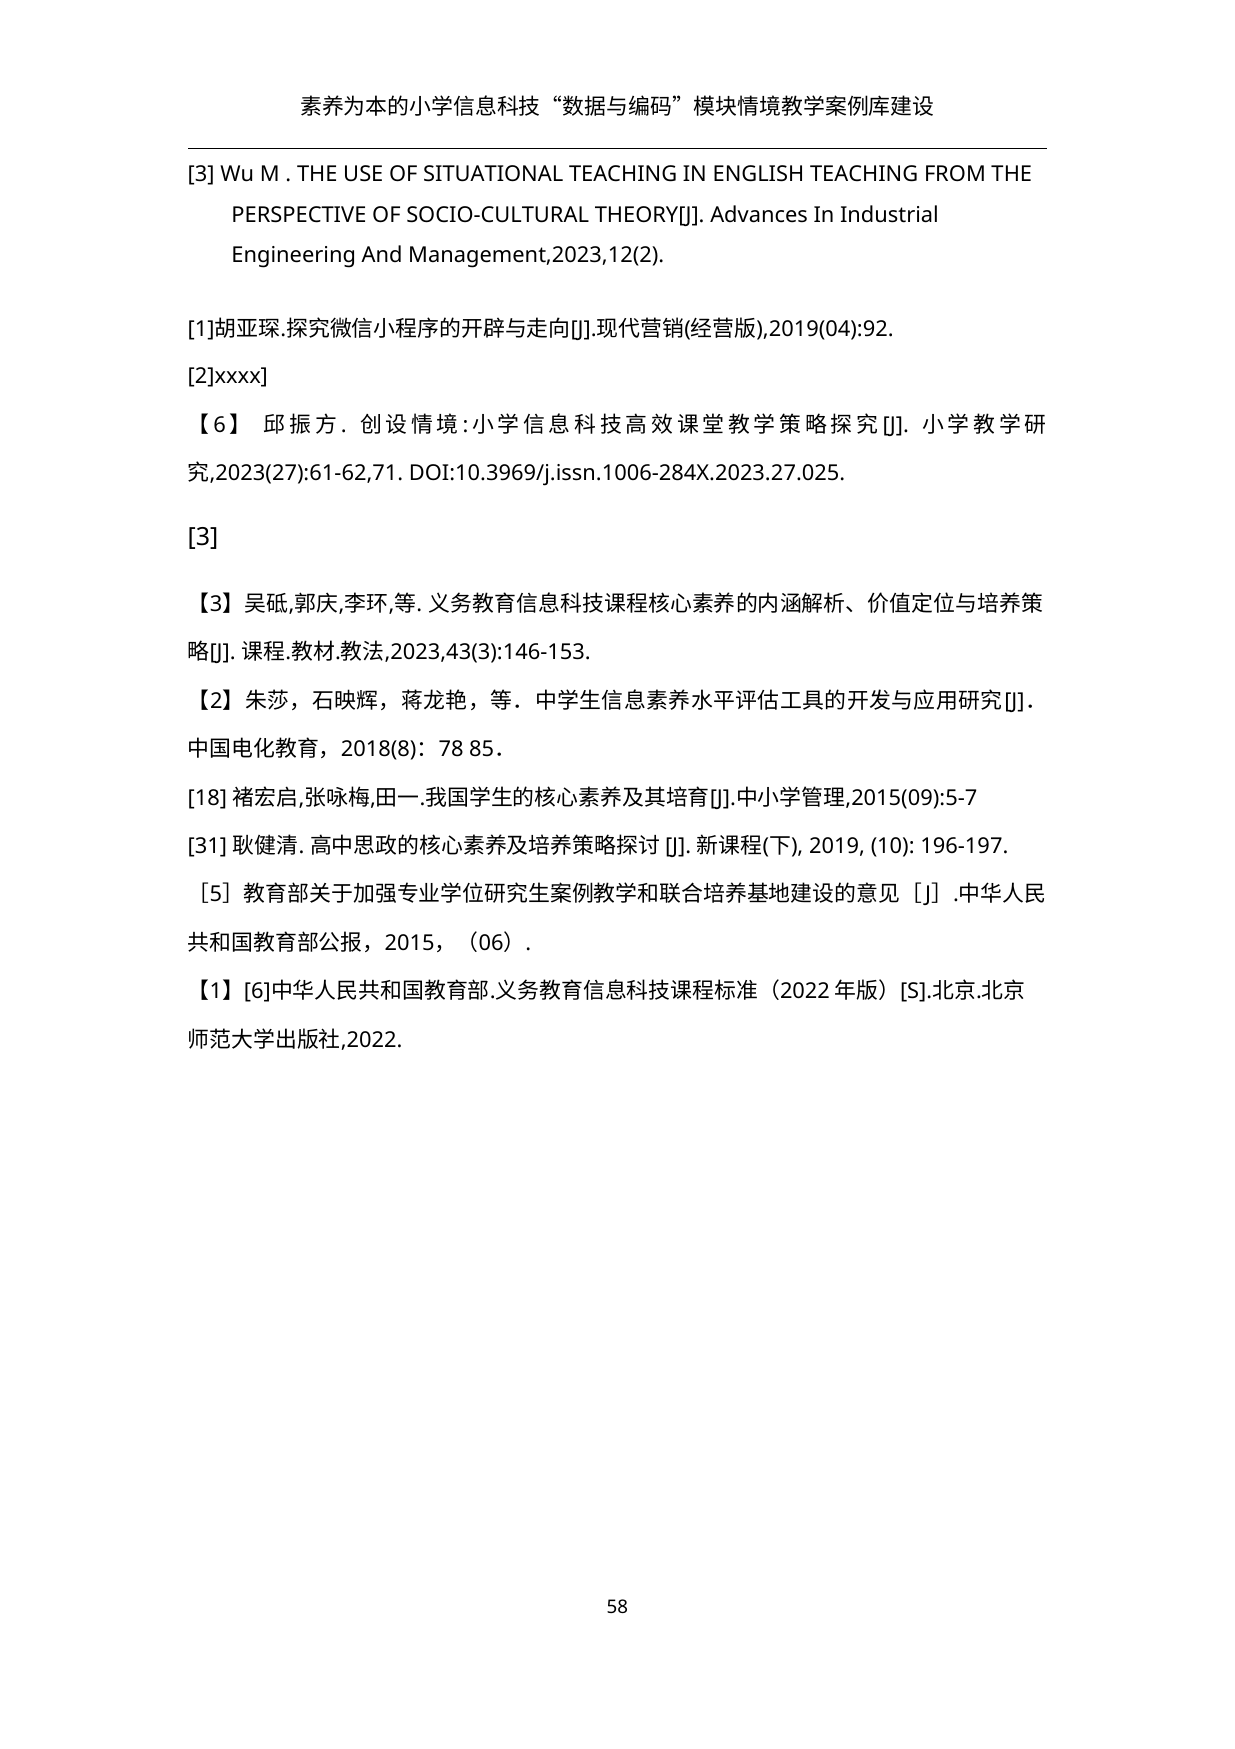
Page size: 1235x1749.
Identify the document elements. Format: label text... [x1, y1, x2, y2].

text 【1】[6]中华人民共和国教育部.义务教育信息科技课程标准（2022年版）[S].北京.北京师范大学出版社,2022.新启一页写英文摘要，中英文对照翻译 [187, 973, 1047, 1054]
list Wu M . THE USE OF SITUATIONAL TEACHING IN ENGLISH TEACHING FROM THE PERSPECTIVE OF SOCIO-CULTURAL THEORY[J]. Advances In Industrial Engineering And Management,2023,12(2). [187, 157, 1047, 271]
text 【3】吴砥,郭庆,李环,等. 义务教育信息科技课程核心素养的内涵解析、价值定位与培养策略[J]. 课程.教材.教法,2023,43(3):146-153. [187, 585, 1047, 667]
text [3] [187, 503, 1047, 568]
text [2]xxxx] [187, 359, 1047, 391]
text [18] 褚宏启,张咏梅,田一.我国学生的核心素养及其培育[J].中小学管理,2015(09):5-7 [187, 779, 1047, 812]
text ［5］教育部关于加强专业学位研究生案例教学和联合培养基地建设的意见［J］.中华人民共和国教育部公报，2015，（06）. [187, 876, 1047, 957]
text 【2】朱莎，石映辉，蒋龙艳，等．中学生信息素养水平评估工具的开发与应用研究[J]．中国电化教育，2018(8)：78 85． [187, 682, 1047, 764]
text [1]胡亚琛.探究微信小程序的开辟与走向[J].现代营销(经营版),2019(04):92. [187, 311, 1047, 343]
text [31] 耿健清. 高中思政的核心素养及培养策略探讨 [J]. 新课程(下), 2019, (10): 196-197. [187, 828, 1047, 860]
text 【6】 邱振方. 创设情境:小学信息科技高效课堂教学策略探究[J]. 小学教学研究,2023(27):61-62,71. DOI:10.3969/j.issn.1006-284X.2023.27.025. [187, 406, 1047, 487]
